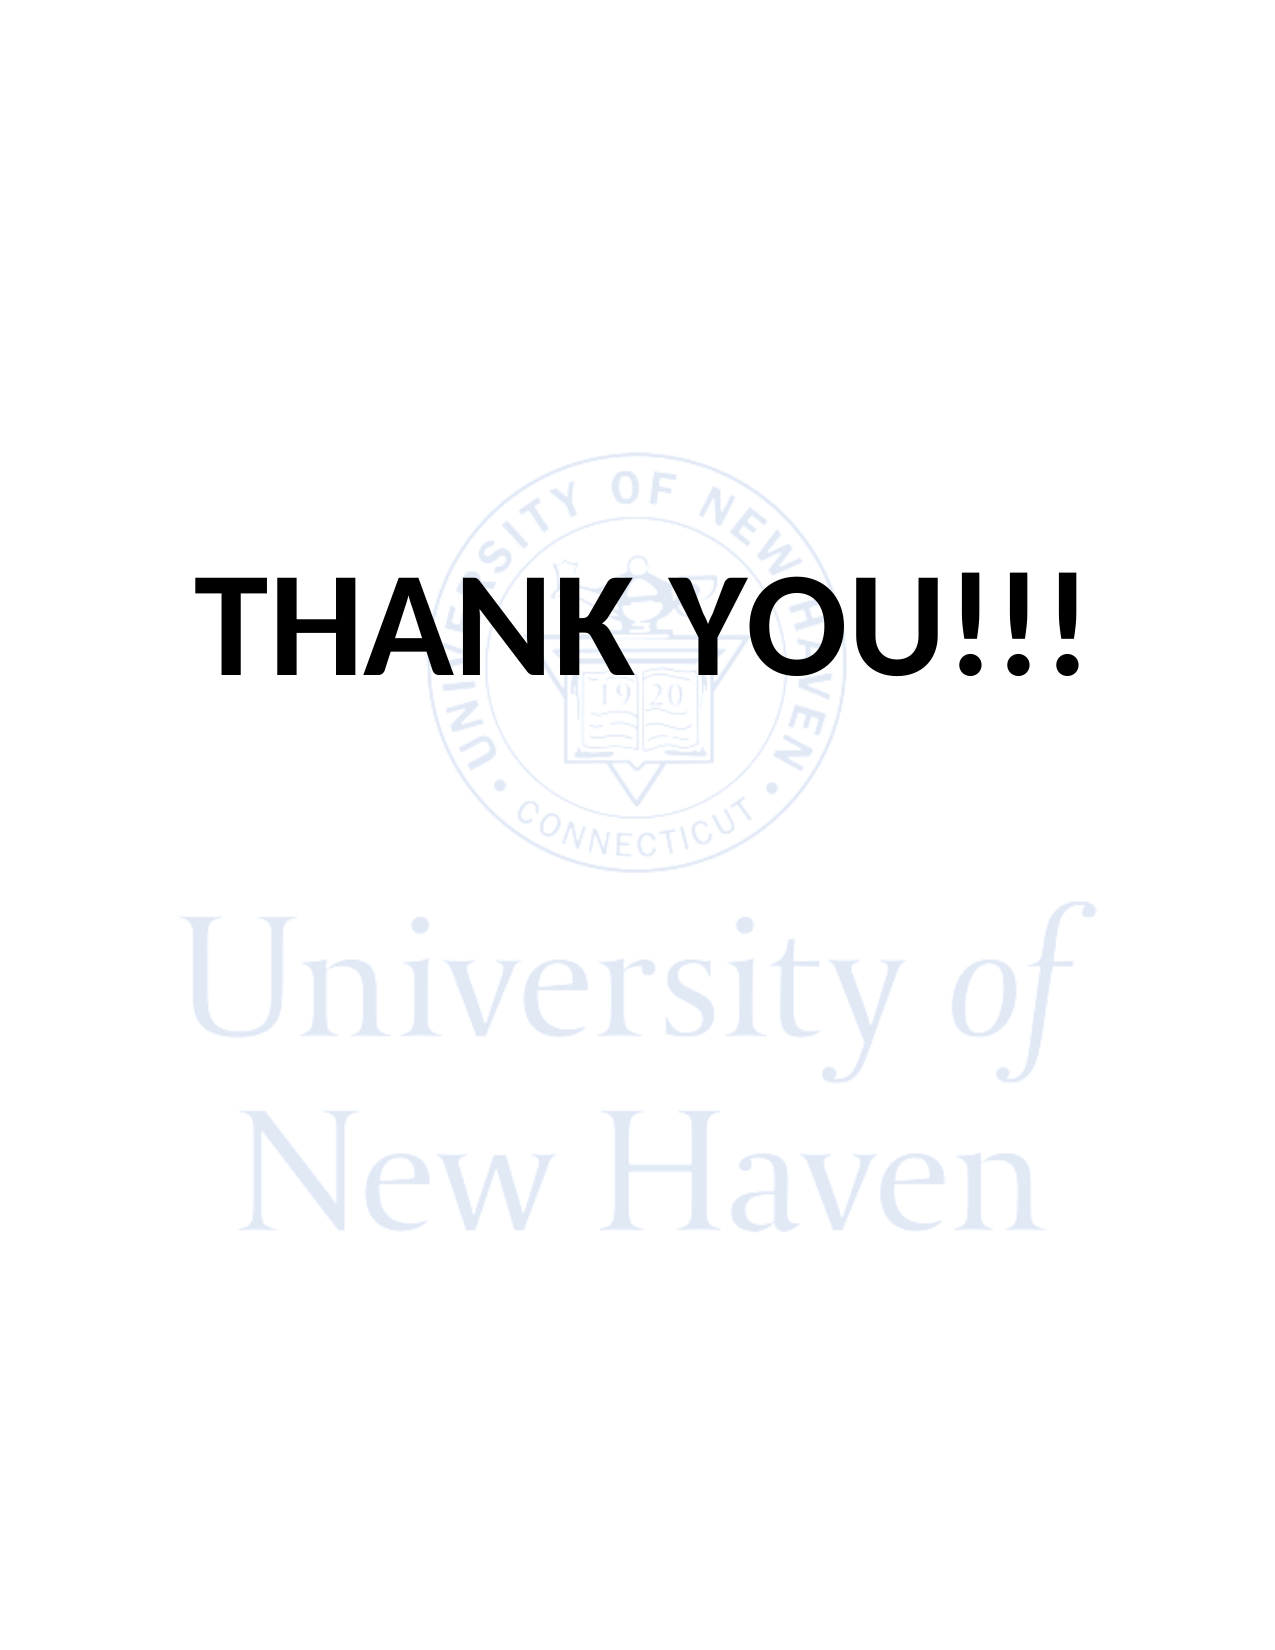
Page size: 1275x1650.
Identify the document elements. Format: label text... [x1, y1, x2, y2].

text THANK YOU!!! [127, 529, 1148, 712]
